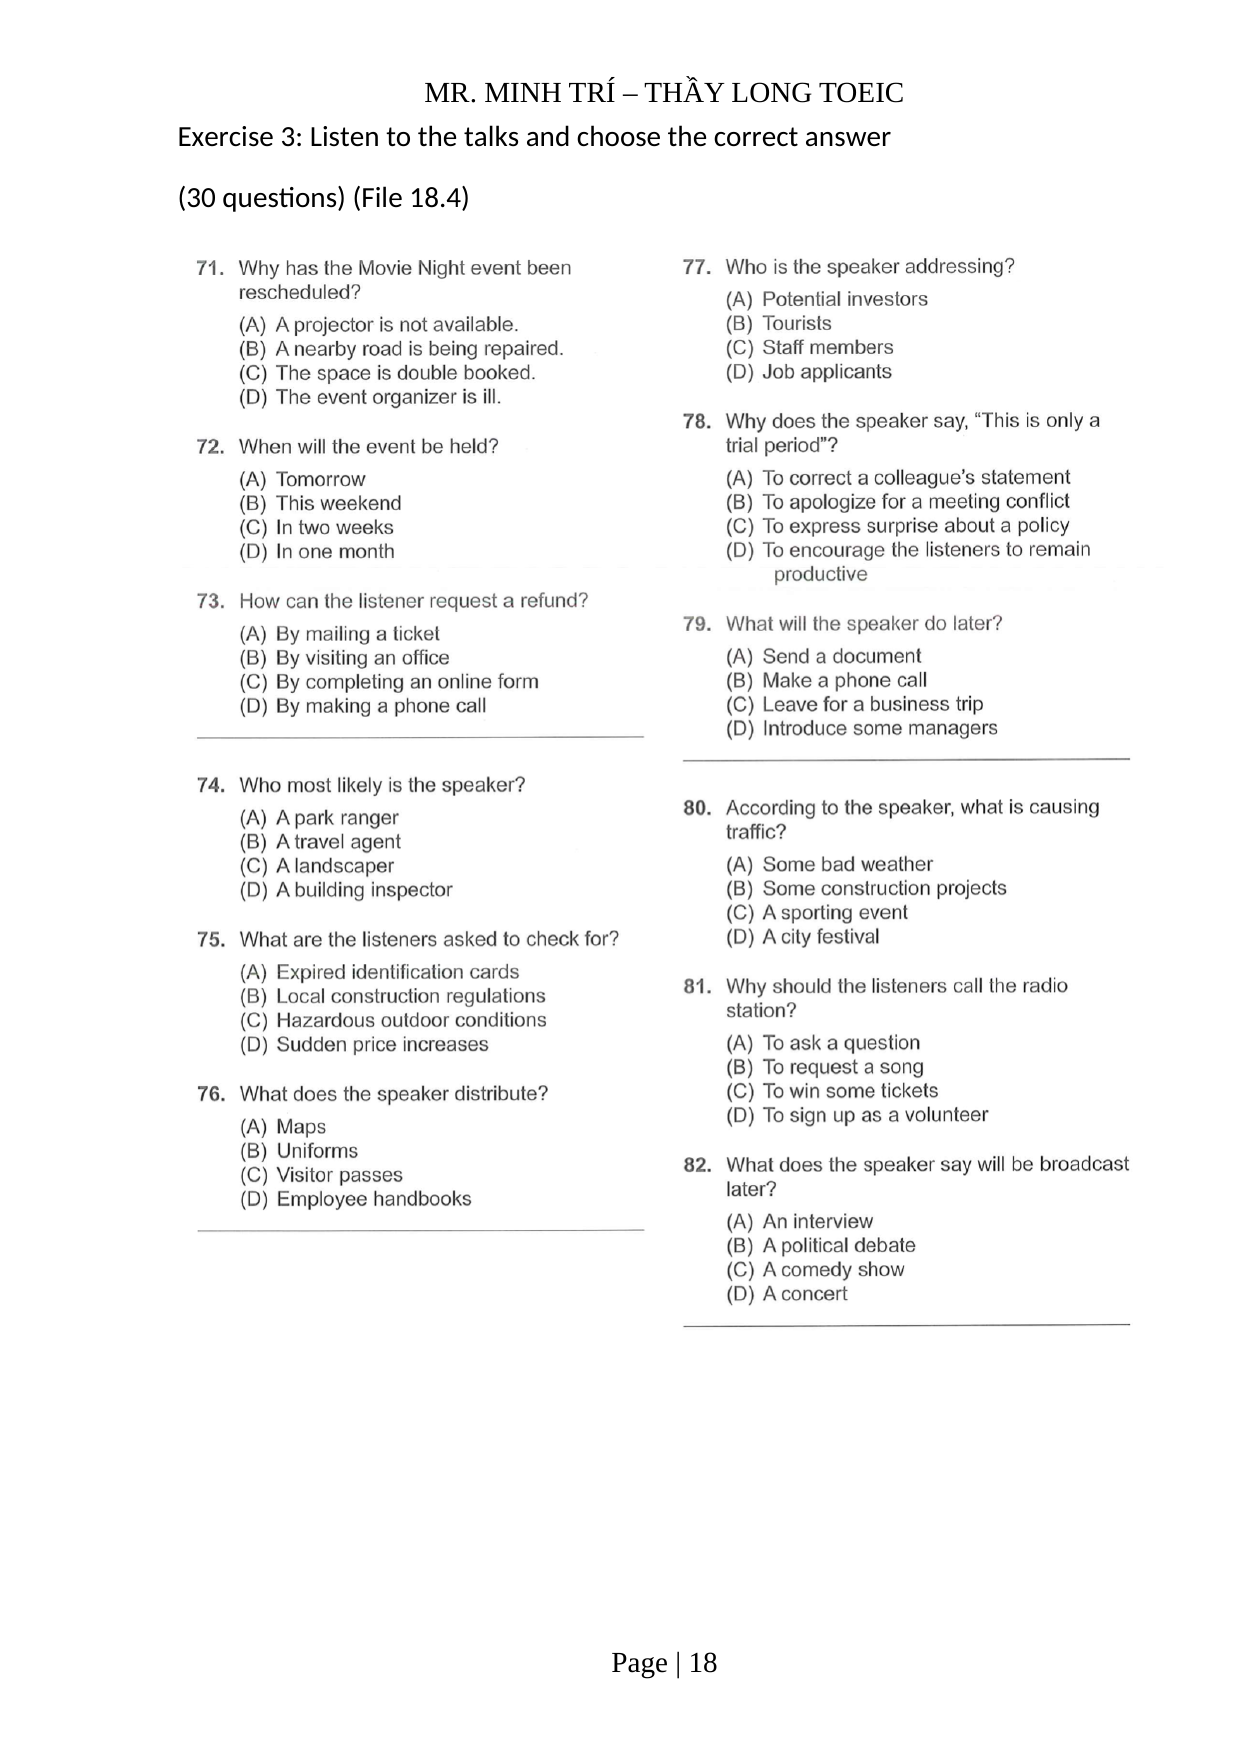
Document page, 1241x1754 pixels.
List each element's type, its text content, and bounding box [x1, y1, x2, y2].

text Exercise 3: Listen to the talks and choose the correct answer [177, 118, 1152, 154]
text (30 questions) (File 18.4) [177, 179, 1152, 215]
picture [177, 241, 1174, 1341]
